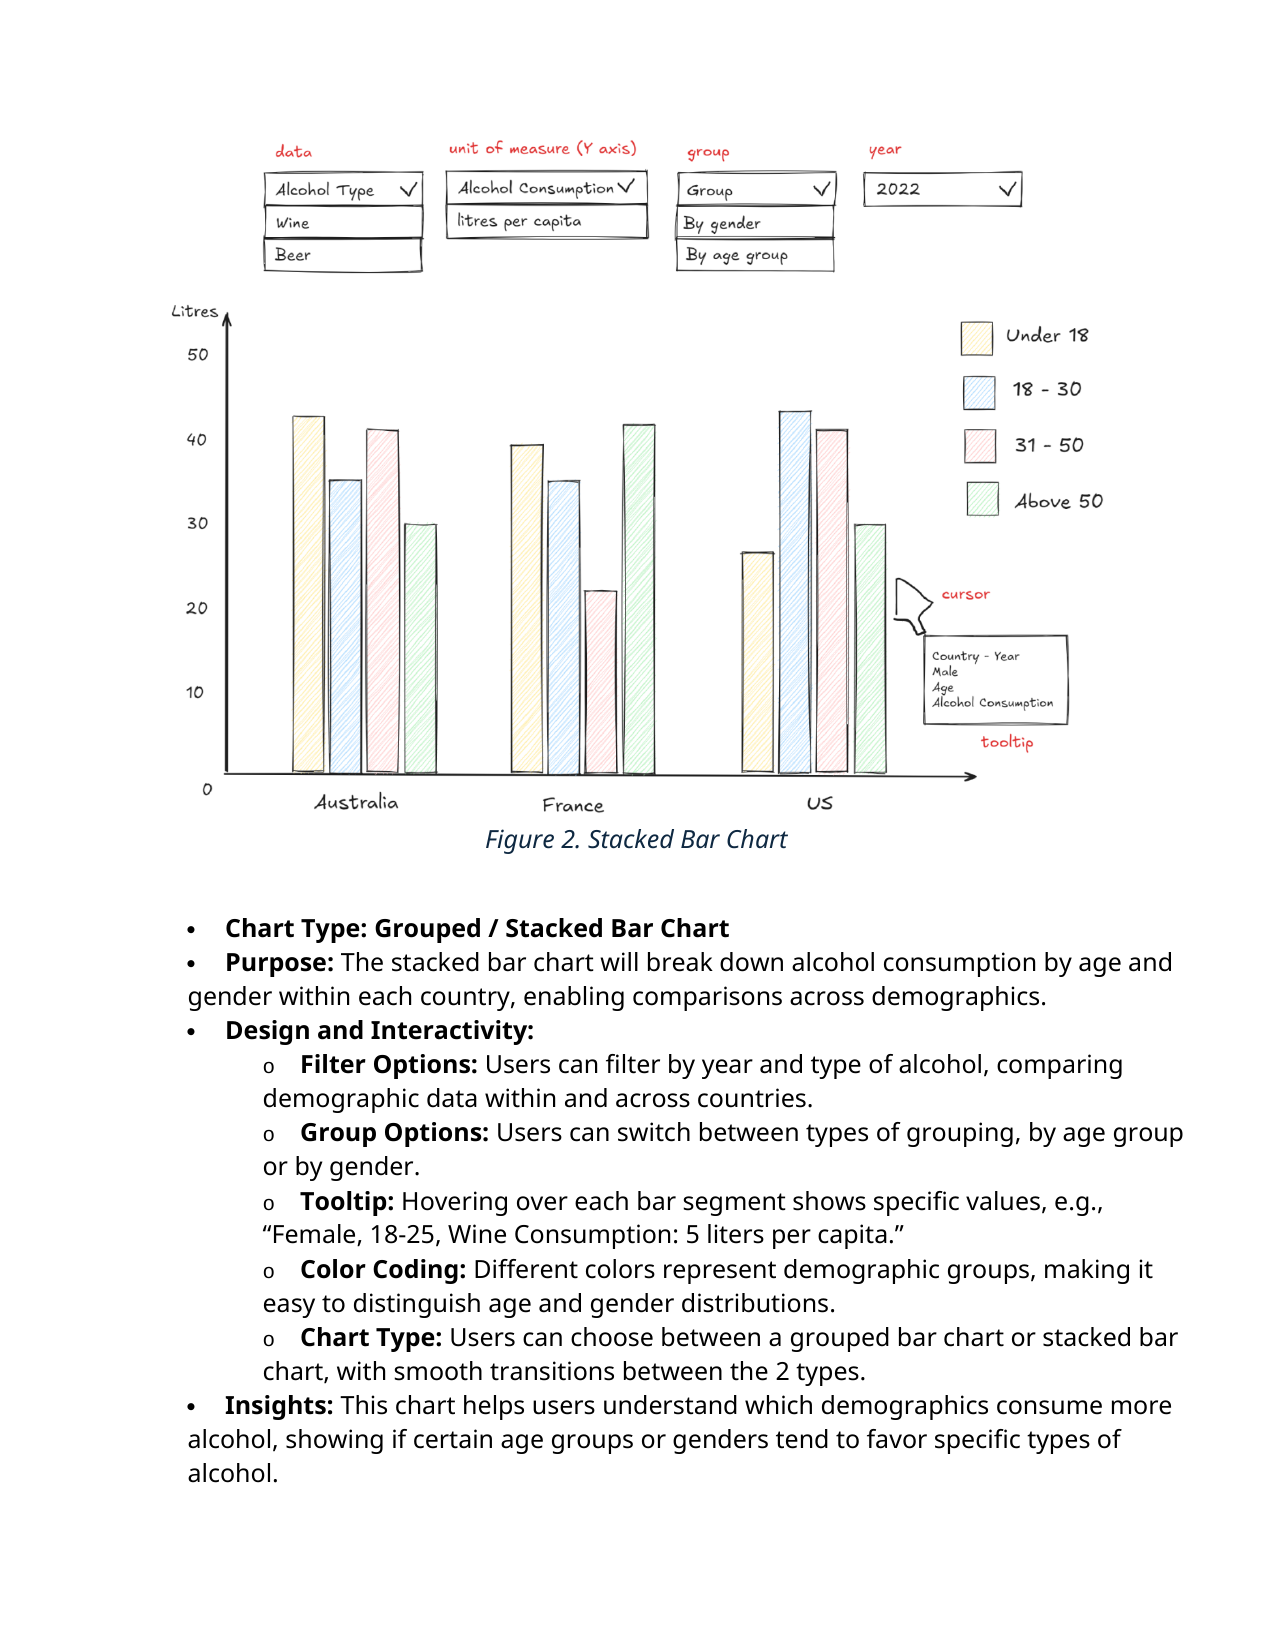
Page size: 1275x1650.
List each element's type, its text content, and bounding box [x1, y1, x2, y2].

list Color Coding: Different colors represent demographic groups, making it easy to distinguish age and gender distributions. [262, 1251, 1200, 1319]
list Insights: This chart helps users understand which demographics consume more alcohol, showing if certain age groups or genders tend to favor specific types of alcohol. [187, 1387, 1200, 1490]
list Purpose: The stacked bar chart will break down alcohol consumption by age and gender within each country, enabling comparisons across demographics. [187, 945, 1200, 1013]
list Tooltip: Hovering over each bar segment shows specific values, e.g., “Female, 18-25, Wine Consumption: 5 liters per capita.” [262, 1183, 1200, 1251]
list Design and Interactivity: [187, 1013, 1200, 1047]
list Chart Type: Users can choose between a grouped bar chart or stacked bar chart, with smooth transitions between the 2 types. [262, 1319, 1200, 1387]
text Figure 2. Stacked Bar Chart [75, 822, 1200, 856]
picture [167, 135, 1108, 822]
list Group Options: Users can switch between types of grouping, by age group or by gender. [262, 1115, 1200, 1183]
list Filter Options: Users can filter by year and type of alcohol, comparing demographic data within and across countries. [262, 1047, 1200, 1115]
list Chart Type: Grouped / Stacked Bar Chart [187, 911, 1200, 945]
